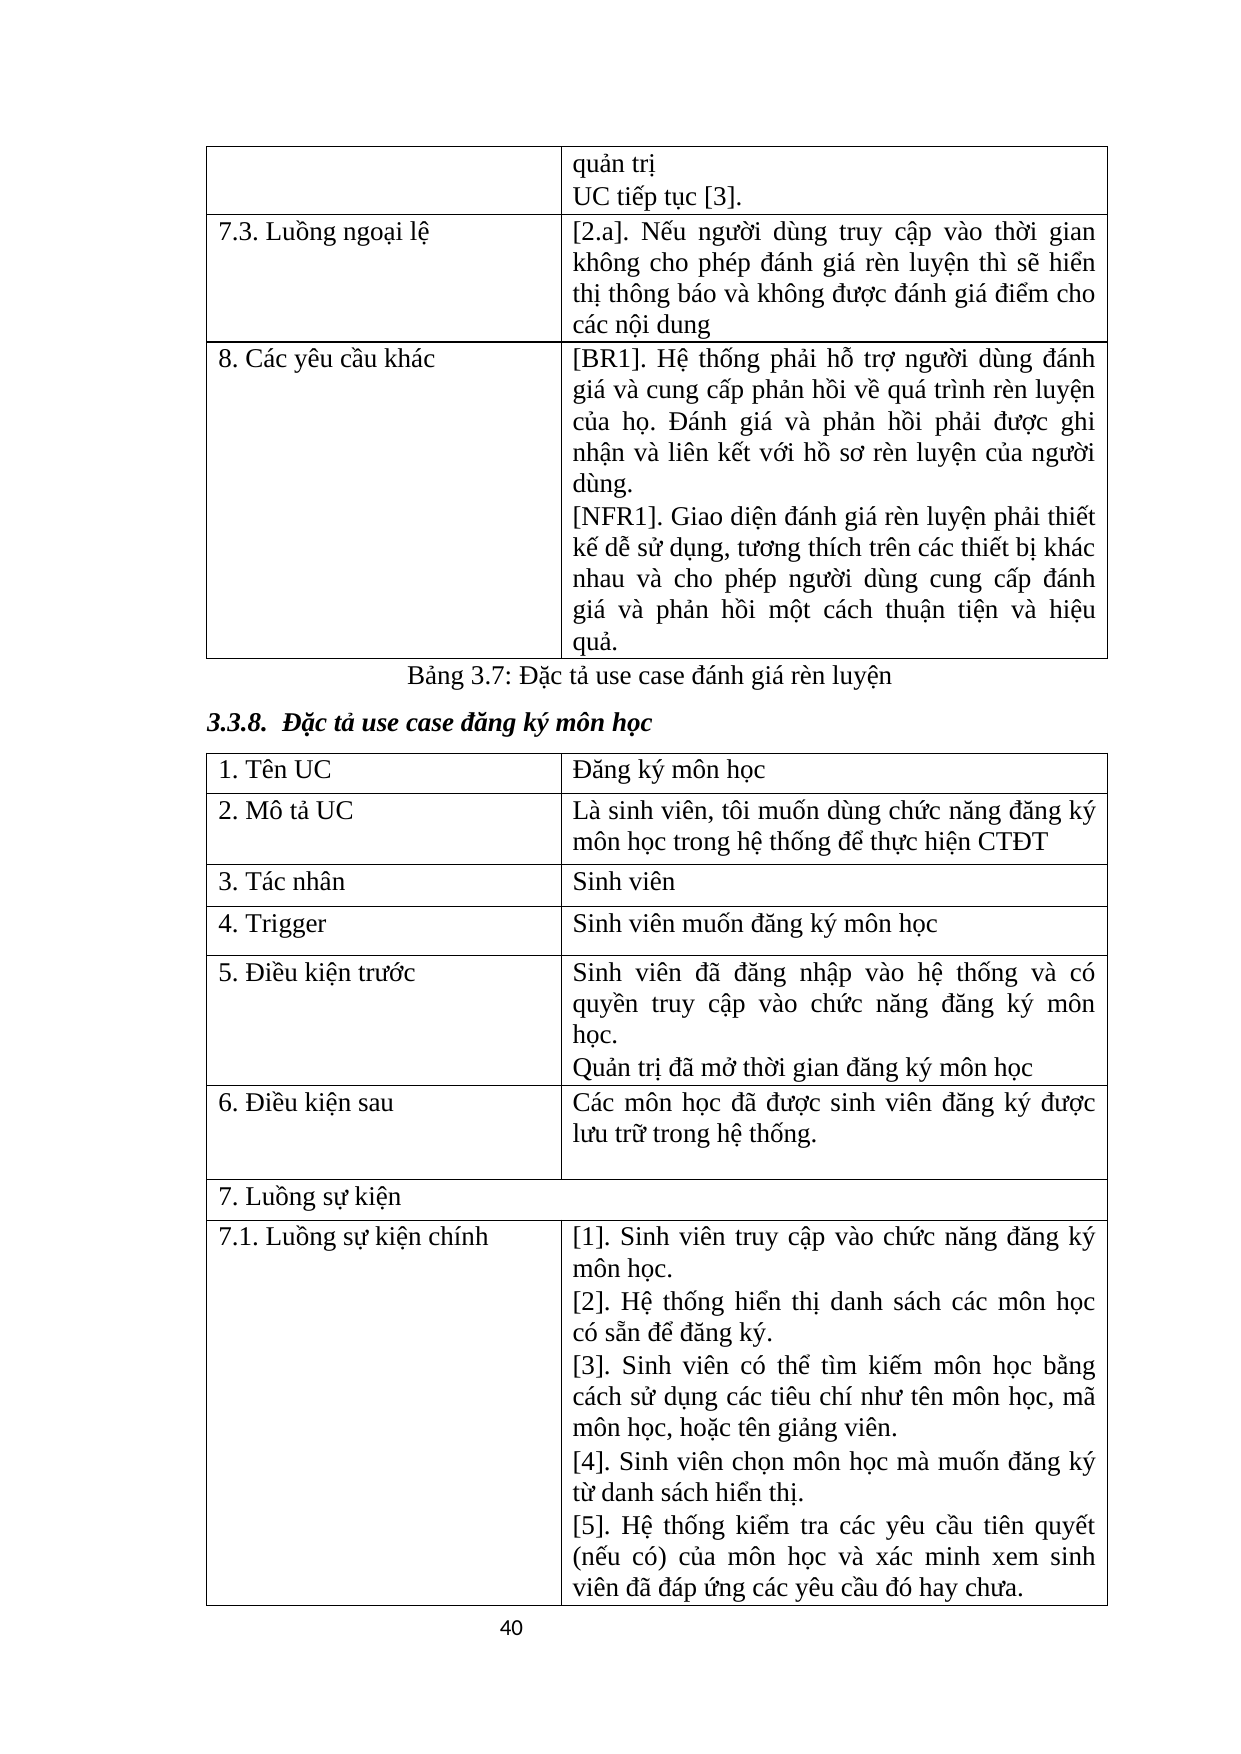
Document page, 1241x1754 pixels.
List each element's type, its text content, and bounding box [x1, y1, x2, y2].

table_cell Sinh viên [562, 865, 1107, 906]
table_cell Sinh viên muốn đăng ký môn học [562, 907, 1107, 955]
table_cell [562, 147, 1107, 214]
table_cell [562, 1221, 1107, 1605]
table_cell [207, 1221, 561, 1605]
table_cell 7.3. Luồng ngoại lệ [207, 215, 561, 341]
table_cell 6. Điều kiện sau [207, 1086, 561, 1179]
table_cell Là sinh viên, tôi muốn dùng chức năng đăng ký môn học trong hệ thống để thực hiện CTĐT [562, 794, 1107, 863]
table_cell [2.a]. Nếu người dùng truy cập vào thời gian không cho phép đánh giá rèn luyện thì sẽ hiển thị thông báo và không được đánh giá điểm cho các nội dung [562, 215, 1107, 341]
table_cell 2. Mô tả UC [207, 794, 561, 863]
list Đặc tả use case đăng ký môn học [207, 706, 1122, 737]
table_cell 8. Các yêu cầu khác [207, 343, 561, 658]
table_header 1. Tên UC [207, 754, 561, 793]
table_cell 3. Tác nhân [207, 865, 561, 906]
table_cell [207, 147, 561, 214]
list Bảng 3.7: Đặc tả use case đánh giá rèn luyện [177, 659, 1122, 690]
table_cell 7. Luồng sự kiện [207, 1180, 1107, 1219]
table_cell [BR1]. Hệ thống phải hỗ trợ người dùng đánh giá và cung cấp phản hồi về quá trình rèn luyện của họ. Đánh giá và phản hồi phải được ghi nhận và liên kết với hồ sơ rèn luyện của người dùng. [NFR1]. Giao diện đánh giá rèn luyện phải thiết kế dễ sử dụng, tương thích trên các thiết bị khác nhau và cho phép người dùng cung cấp đánh giá và phản hồi một cách thuận tiện và hiệu quả. [562, 343, 1107, 658]
table_cell Các môn học đã được sinh viên đăng ký được lưu trữ trong hệ thống. [562, 1086, 1107, 1179]
table_cell 4. Trigger [207, 907, 561, 955]
table_header Đăng ký môn học [562, 754, 1107, 793]
table_cell 5. Điều kiện trước [207, 956, 561, 1085]
table_cell Sinh viên đã đăng nhập vào hệ thống và có quyền truy cập vào chức năng đăng ký môn học. Quản trị đã mở thời gian đăng ký môn học [562, 956, 1107, 1085]
